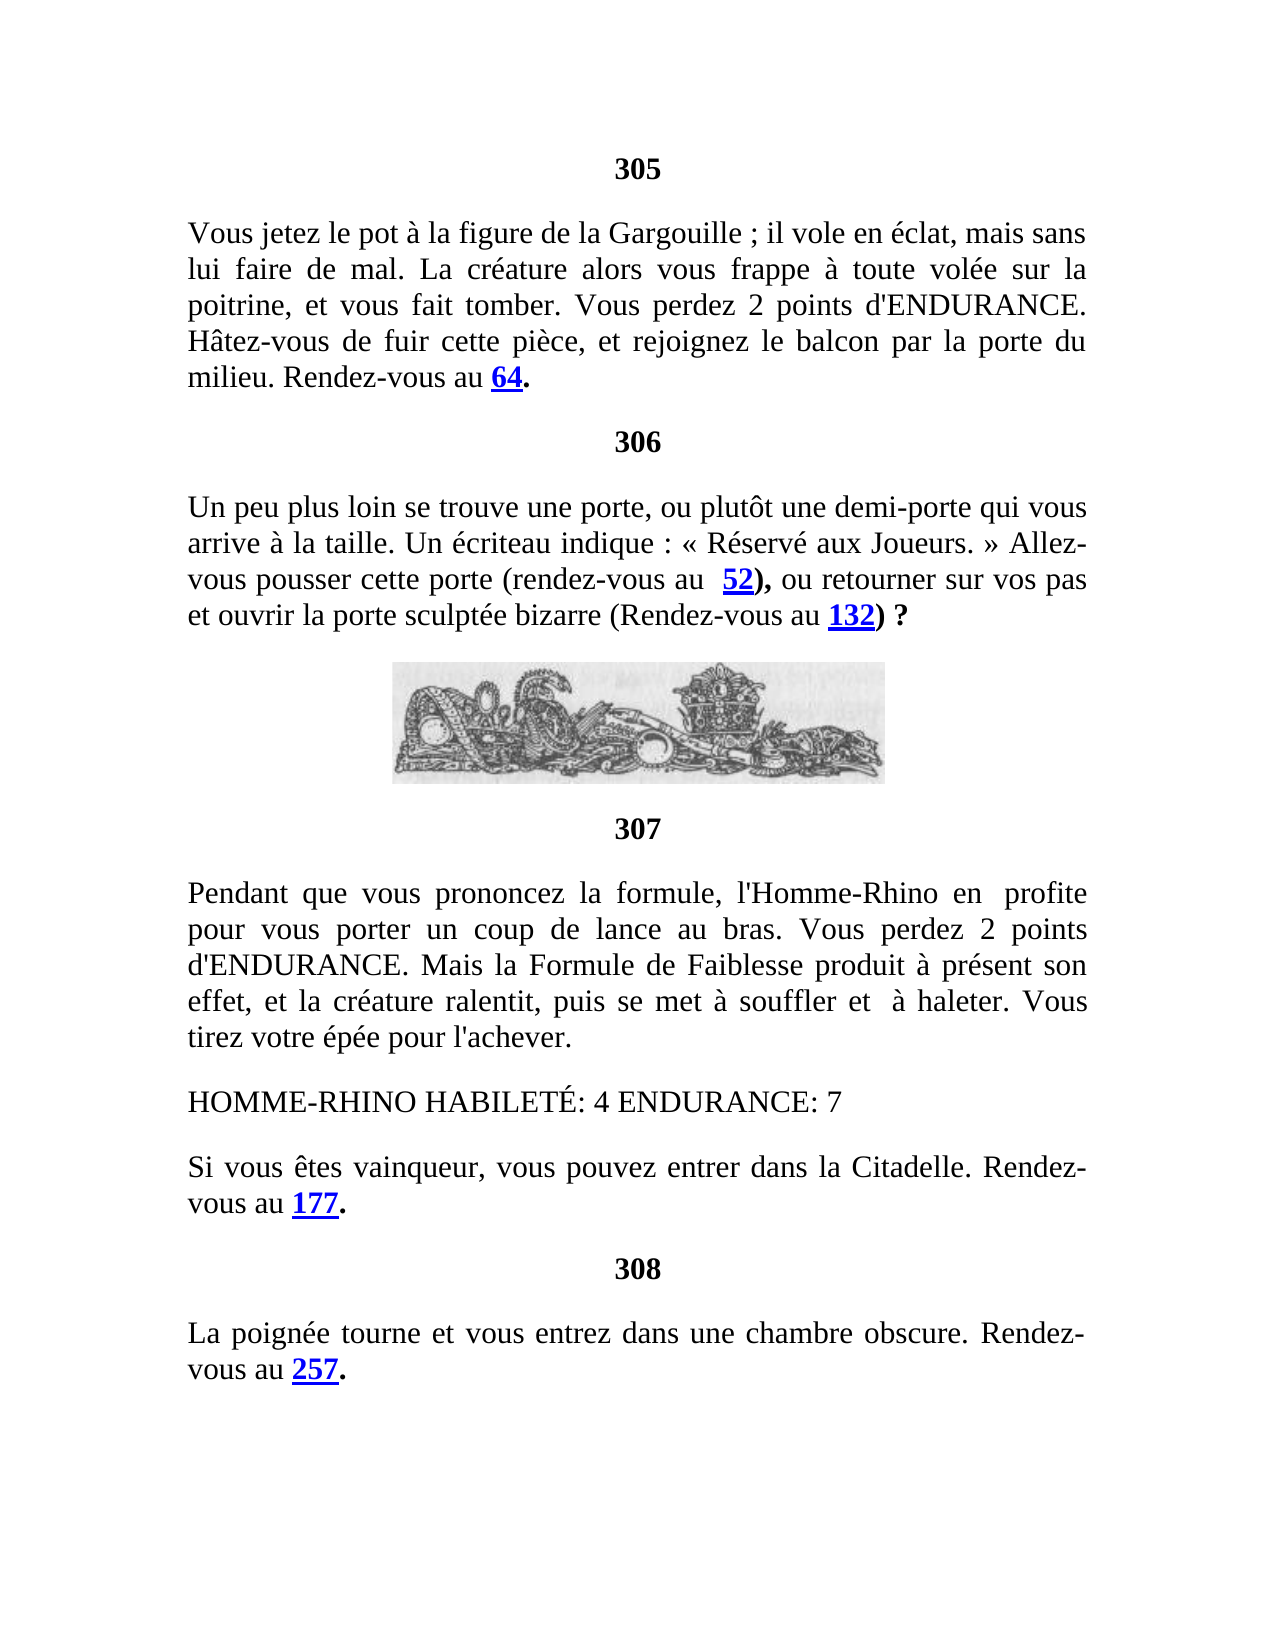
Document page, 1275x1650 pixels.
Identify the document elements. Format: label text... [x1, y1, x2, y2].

subtitle 308 [171, 1250, 1105, 1286]
picture [392, 662, 885, 784]
text Pendant que vous prononcez la formule, l'Homme-Rhino en profite pour vous porter un coup de lance au bras. Vous perdez 2 points d'ENDURANCE. Mais la Formule de Faiblesse produit à présent son effet, et la créature ralentit, puis se met à souffler et à haleter. Vous tirez votre épée pour l'achever. [187, 874, 1088, 1054]
text Si vous êtes vainqueur, vous pouvez entrer dans la Citadelle. Rendez- vous au 177. [187, 1148, 1088, 1220]
text Vous jetez le pot à la figure de la Gargouille ; il vole en éclat, mais sans lui faire de mal. La créature alors vous frappe à toute volée sur la poitrine, et vous fait tomber. Vous perdez 2 points d'ENDURANCE. Hâtez-vous de fuir cette pièce, et rejoignez le balcon par la porte du milieu. Rendez-vous au 64. [187, 214, 1088, 394]
subtitle 305 [171, 150, 1105, 186]
text HOMME-RHINO HABILETÉ: 4 ENDURANCE: 7 [187, 1083, 1192, 1119]
subtitle 306 [171, 424, 1105, 460]
text La poignée tourne et vous entrez dans une chambre obscure. Rendez- vous au 257. [187, 1315, 1089, 1387]
text Un peu plus loin se trouve une porte, ou plutôt une demi-porte qui vous arrive à la taille. Un écriteau indique : « Réservé aux Joueurs. » Allez- vous pousser cette porte (rendez-vous au 52), ou retourner sur vos pas et ouvrir la porte sculptée bizarre (Rendez-vous au 132) ? [187, 488, 1088, 632]
